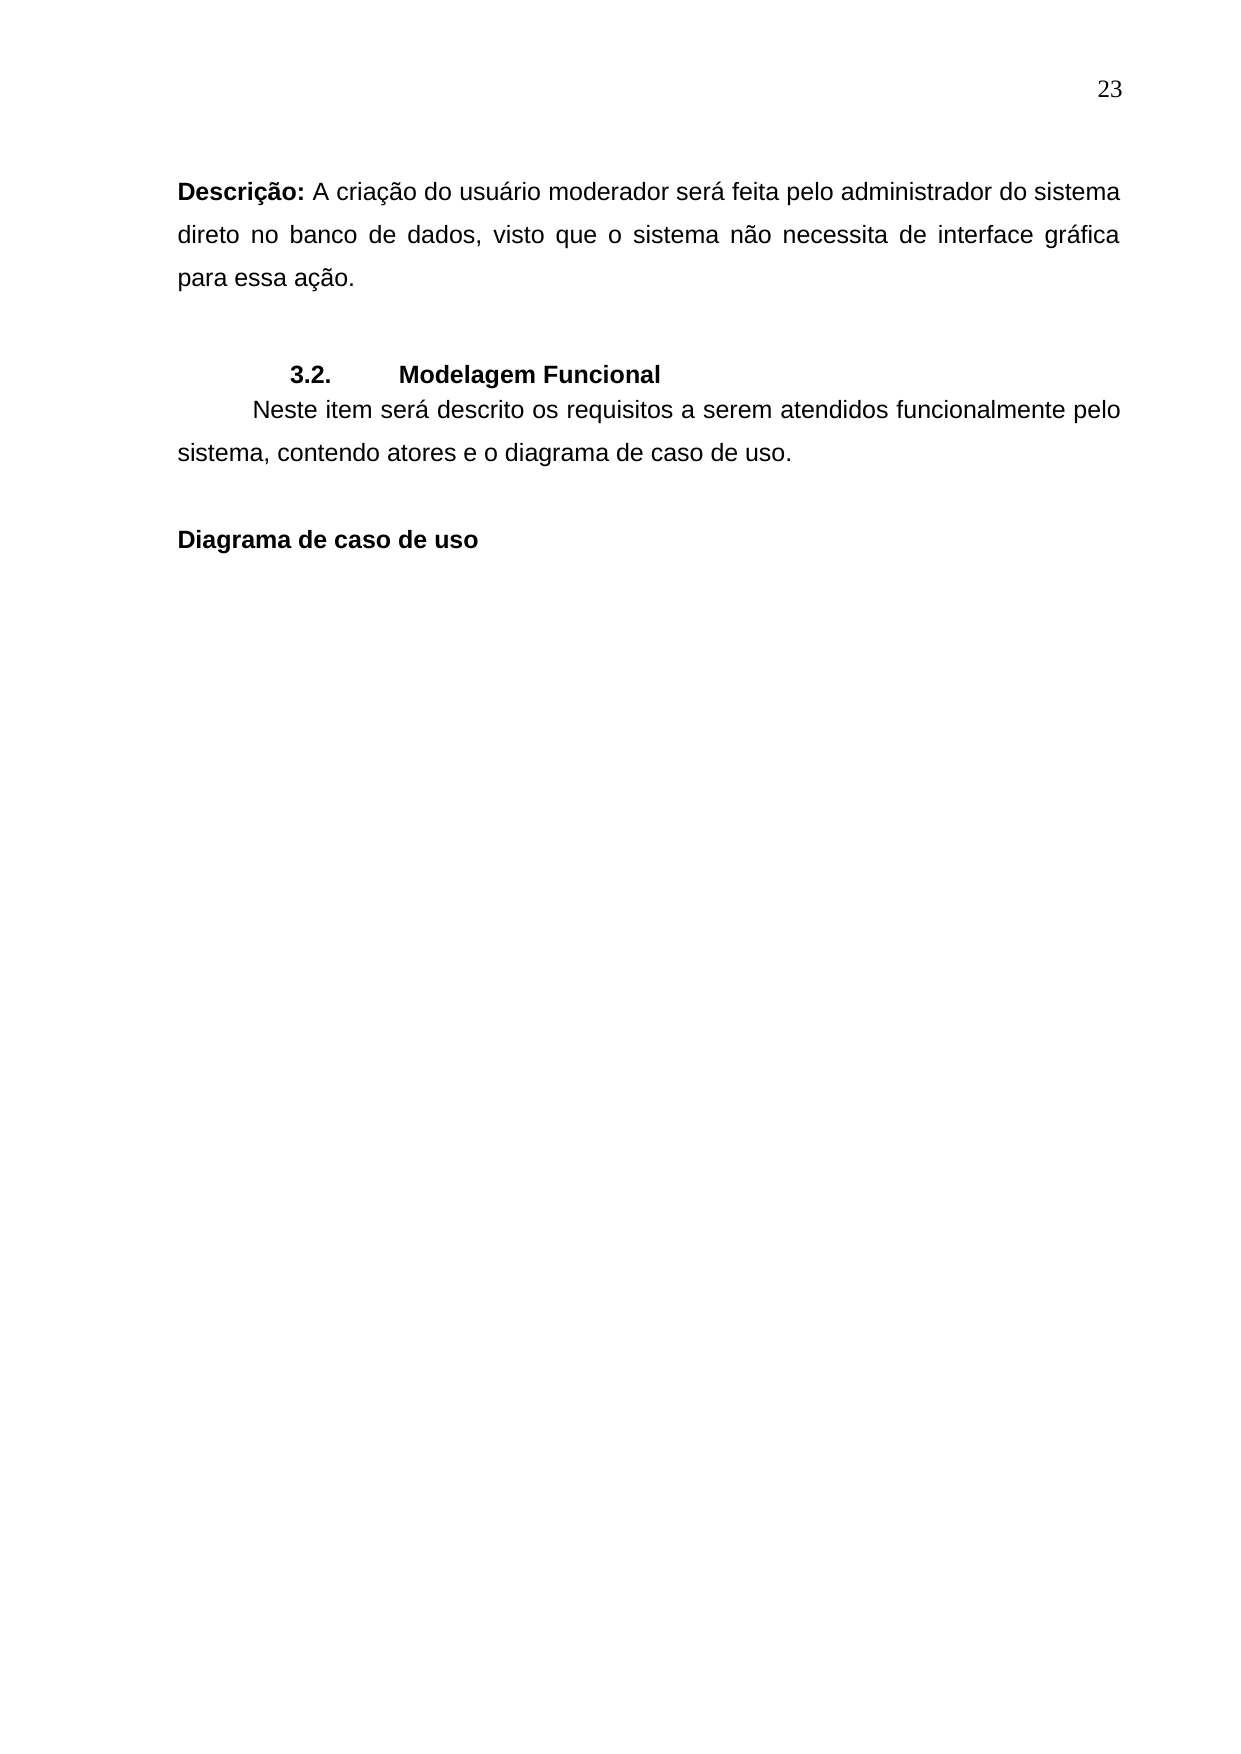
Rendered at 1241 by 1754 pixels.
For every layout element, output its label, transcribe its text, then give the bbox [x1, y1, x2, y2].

text Diagrama de caso de uso [177, 525, 1122, 553]
text Descrição: A criação do usuário moderador será feita pelo administrador do sistema direto no banco de dados, visto que o sistema não necessita de interface gráfica para essa ação. [177, 177, 1122, 292]
subtitle Modelagem Funcional [290, 360, 1122, 389]
text Neste item será descrito os requisitos a serem atendidos funcionalmente pelo sistema, contendo atores e o diagrama de caso de uso. [177, 395, 1122, 467]
